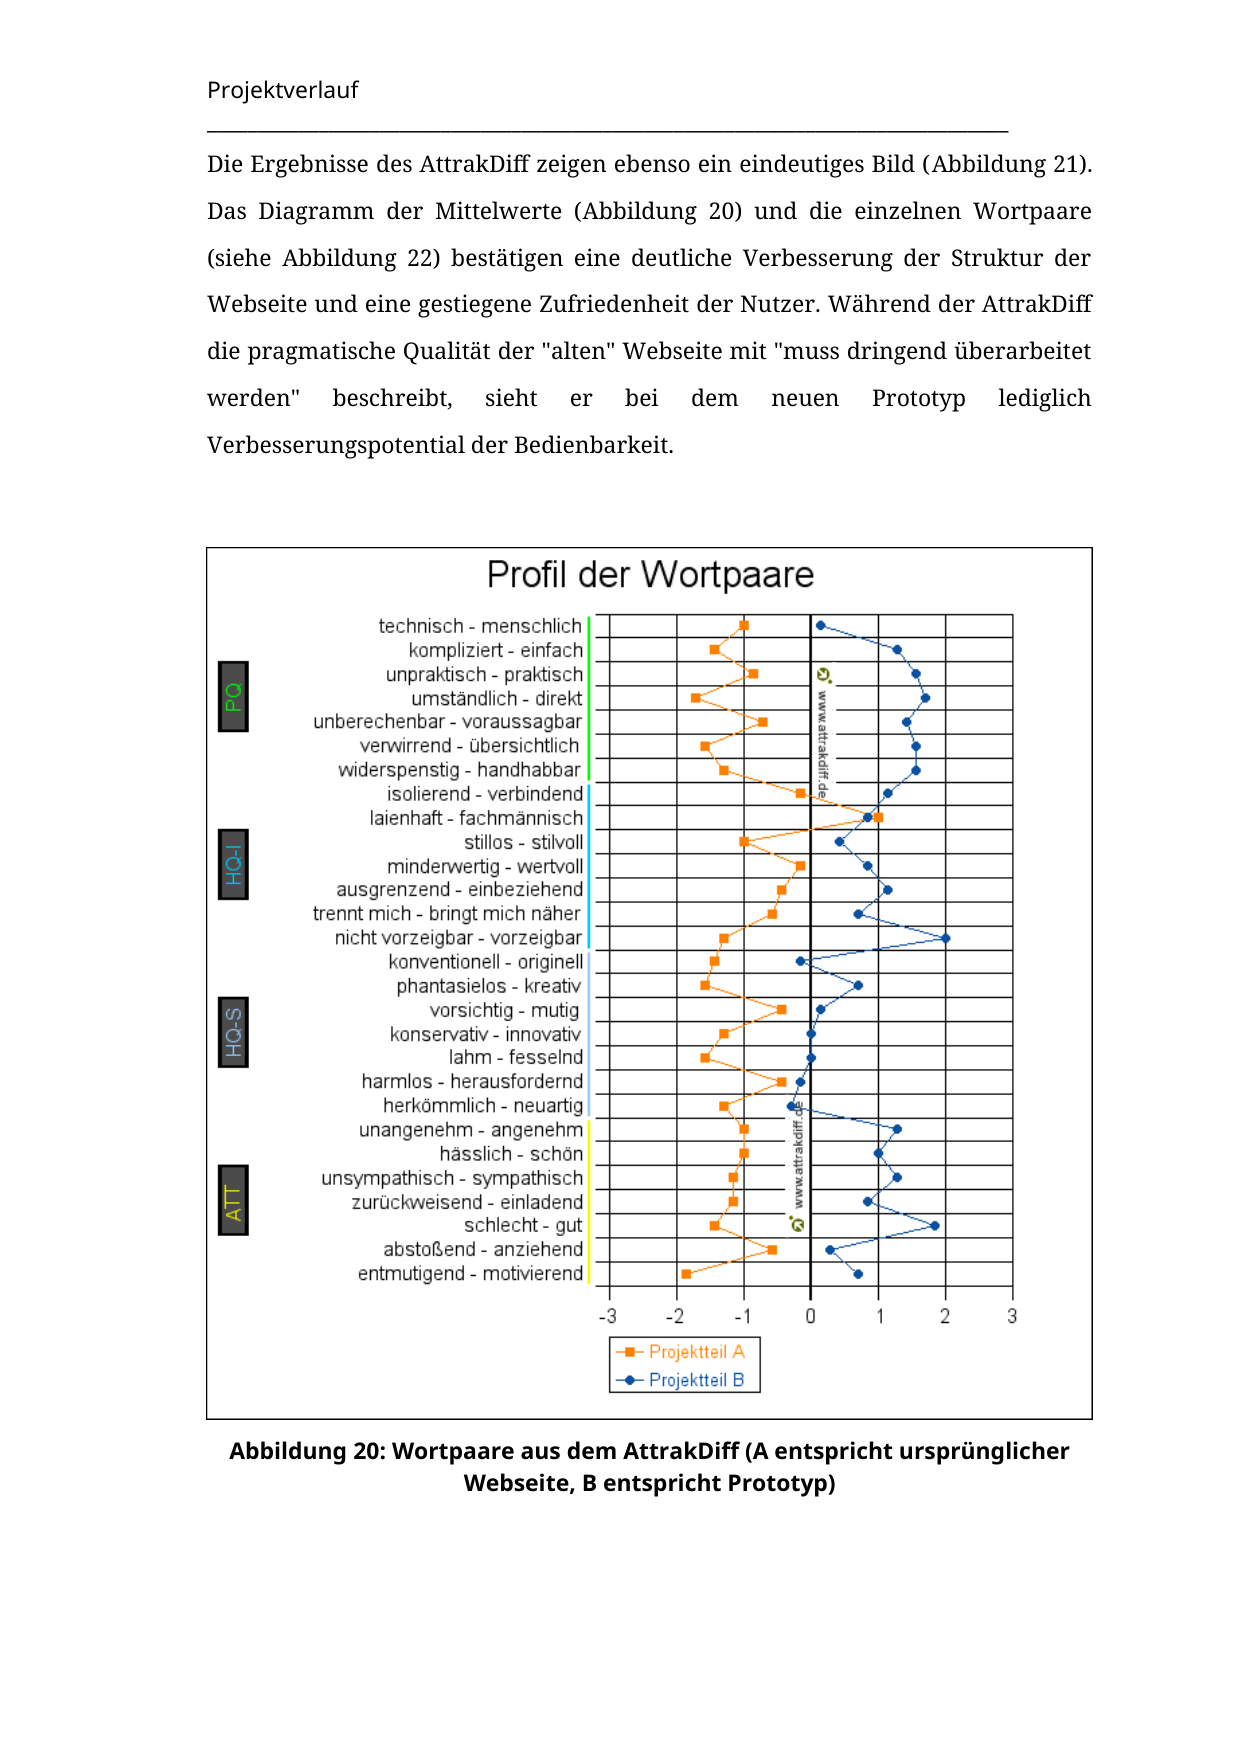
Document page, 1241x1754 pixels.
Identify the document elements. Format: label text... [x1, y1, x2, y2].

text Die Ergebnisse des AttrakDiff zeigen ebenso ein eindeutiges Bild (Abbildung 21). Das Diagramm der Mittelwerte (Abbildung 20) und die einzelnen Wortpaare (siehe Abbildung 22) bestätigen eine deutliche Verbesserung der Struktur der Webseite und eine gestiegene Zufriedenheit der Nutzer. Während der AttrakDiff die pragmatische Qualität der "alten" Webseite mit "muss dringend überarbeitet werden" beschreibt, sieht er bei dem neuen Prototyp lediglich Verbesserungspotential der Bedienbarkeit. [207, 148, 1092, 460]
picture [206, 547, 1093, 1420]
text Abbildung 20: Wortpaare aus dem AttrakDiff (A entspricht ursprünglicher Webseite, B entspricht Prototyp) [207, 1435, 1092, 1498]
